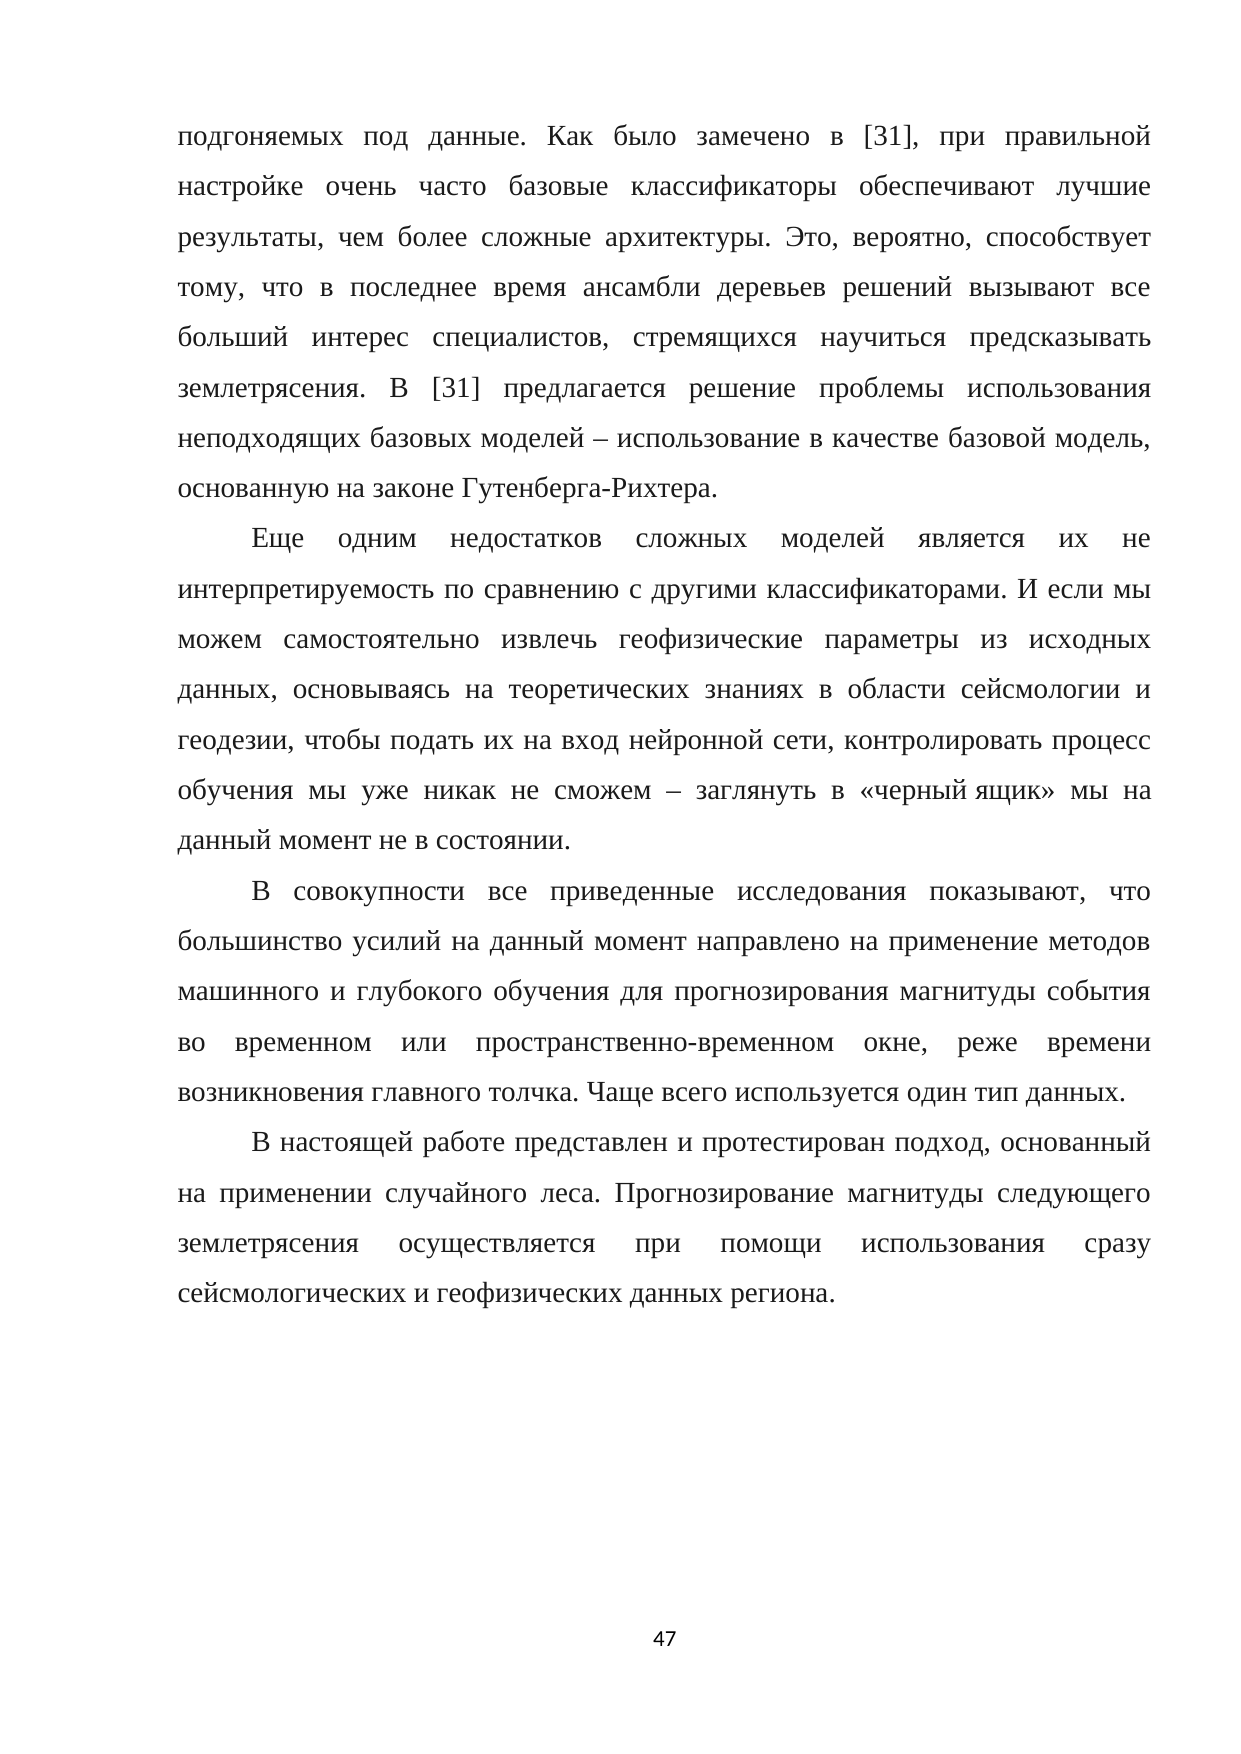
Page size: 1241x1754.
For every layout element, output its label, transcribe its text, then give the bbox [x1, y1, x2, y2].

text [177, 118, 1152, 504]
text В совокупности все приведенные исследования показывают, что большинство усилий на данный момент направлено на применение методов машинного и глубокого обучения для прогнозирования магнитуды события во временном или пространственно-временном окне, реже времени возникновения главного толчка. Чаще всего используется один тип данных. [177, 873, 1152, 1108]
text В настоящей работе представлен и протестирован подход, основанный на применении случайного леса. Прогнозирование магнитуды следующего землетрясения осуществляется при помощи использования сразу сейсмологических и геофизических данных региона. [177, 1124, 1152, 1309]
text Еще одним недостатков сложных моделей является их не интерпретируемость по сравнению с другими классификаторами. И если мы можем самостоятельно извлечь геофизические параметры из исходных данных, основываясь на теоретических знаниях в области сейсмологии и геодезии, чтобы подать их на вход нейронной сети, контролировать процесс обучения мы уже никак не сможем – заглянуть в «черный ящик» мы на данный момент не в состоянии. [177, 521, 1152, 856]
